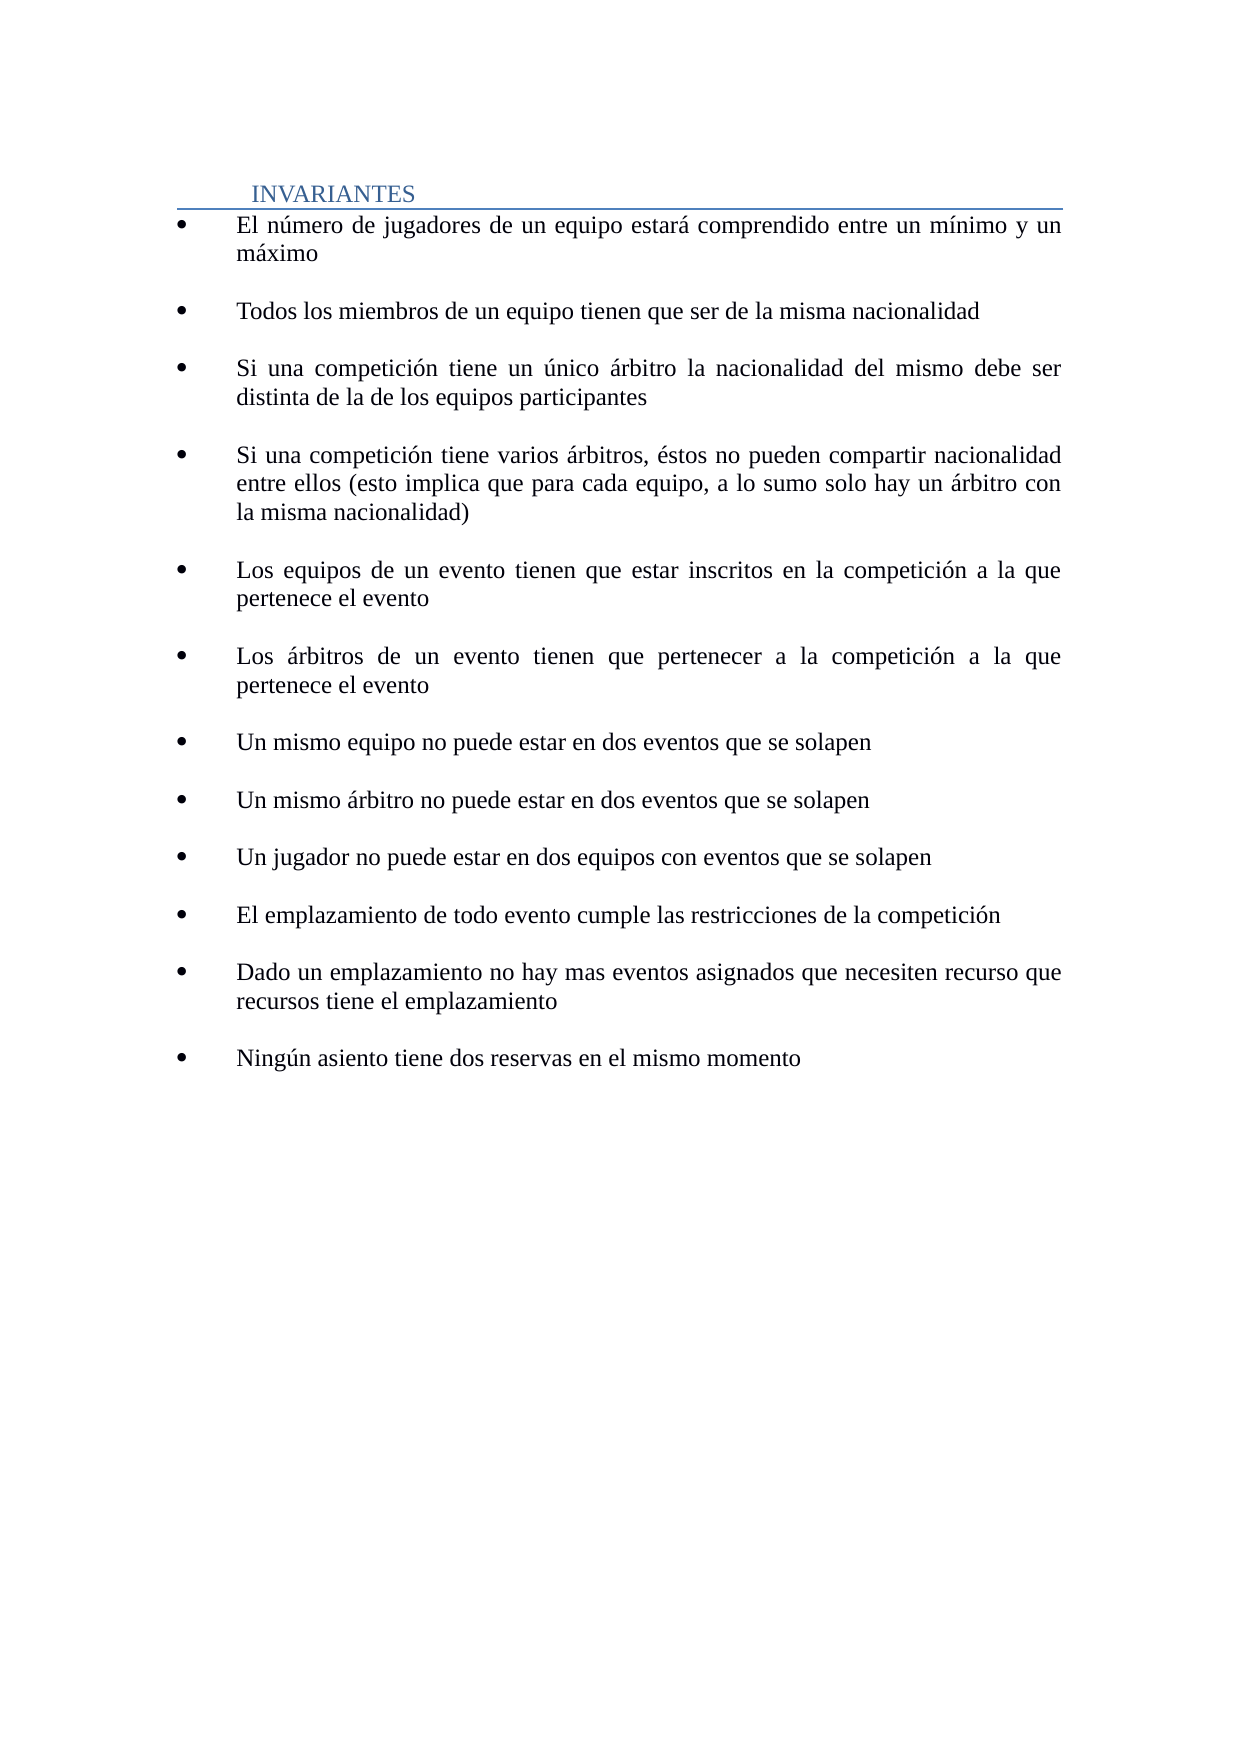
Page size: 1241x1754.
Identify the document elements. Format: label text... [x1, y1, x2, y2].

list Invariantes [177, 179, 1063, 208]
list El número de jugadores de un equipo estará comprendido entre un mínimo y un máximo [177, 210, 1063, 267]
list Los árbitros de un evento tienen que pertenecer a la competición a la que pertenece el evento [177, 641, 1063, 698]
list Los equipos de un evento tienen que estar inscritos en la competición a la que pertenece el evento [177, 555, 1063, 612]
list El emplazamiento de todo evento cumple las restricciones de la competición [177, 900, 1063, 928]
list Dado un emplazamiento no hay mas eventos asignados que necesiten recurso que recursos tiene el emplazamiento [177, 957, 1063, 1015]
list Un mismo árbitro no puede estar en dos eventos que se solapen [177, 785, 1063, 813]
list Todos los miembros de un equipo tienen que ser de la misma nacionalidad [177, 296, 1063, 325]
list Si una competición tiene un único árbitro la nacionalidad del mismo debe ser distinta de la de los equipos participantes [177, 353, 1063, 411]
list Un jugador no puede estar en dos equipos con eventos que se solapen [177, 842, 1063, 871]
list Ningún asiento tiene dos reservas en el mismo momento [177, 1043, 1063, 1072]
list Un mismo equipo no puede estar en dos eventos que se solapen [177, 727, 1063, 756]
list Si una competición tiene varios árbitros, éstos no pueden compartir nacionalidad entre ellos (esto implica que para cada equipo, a lo sumo solo hay un árbitro con la misma nacionalidad) [177, 440, 1063, 526]
